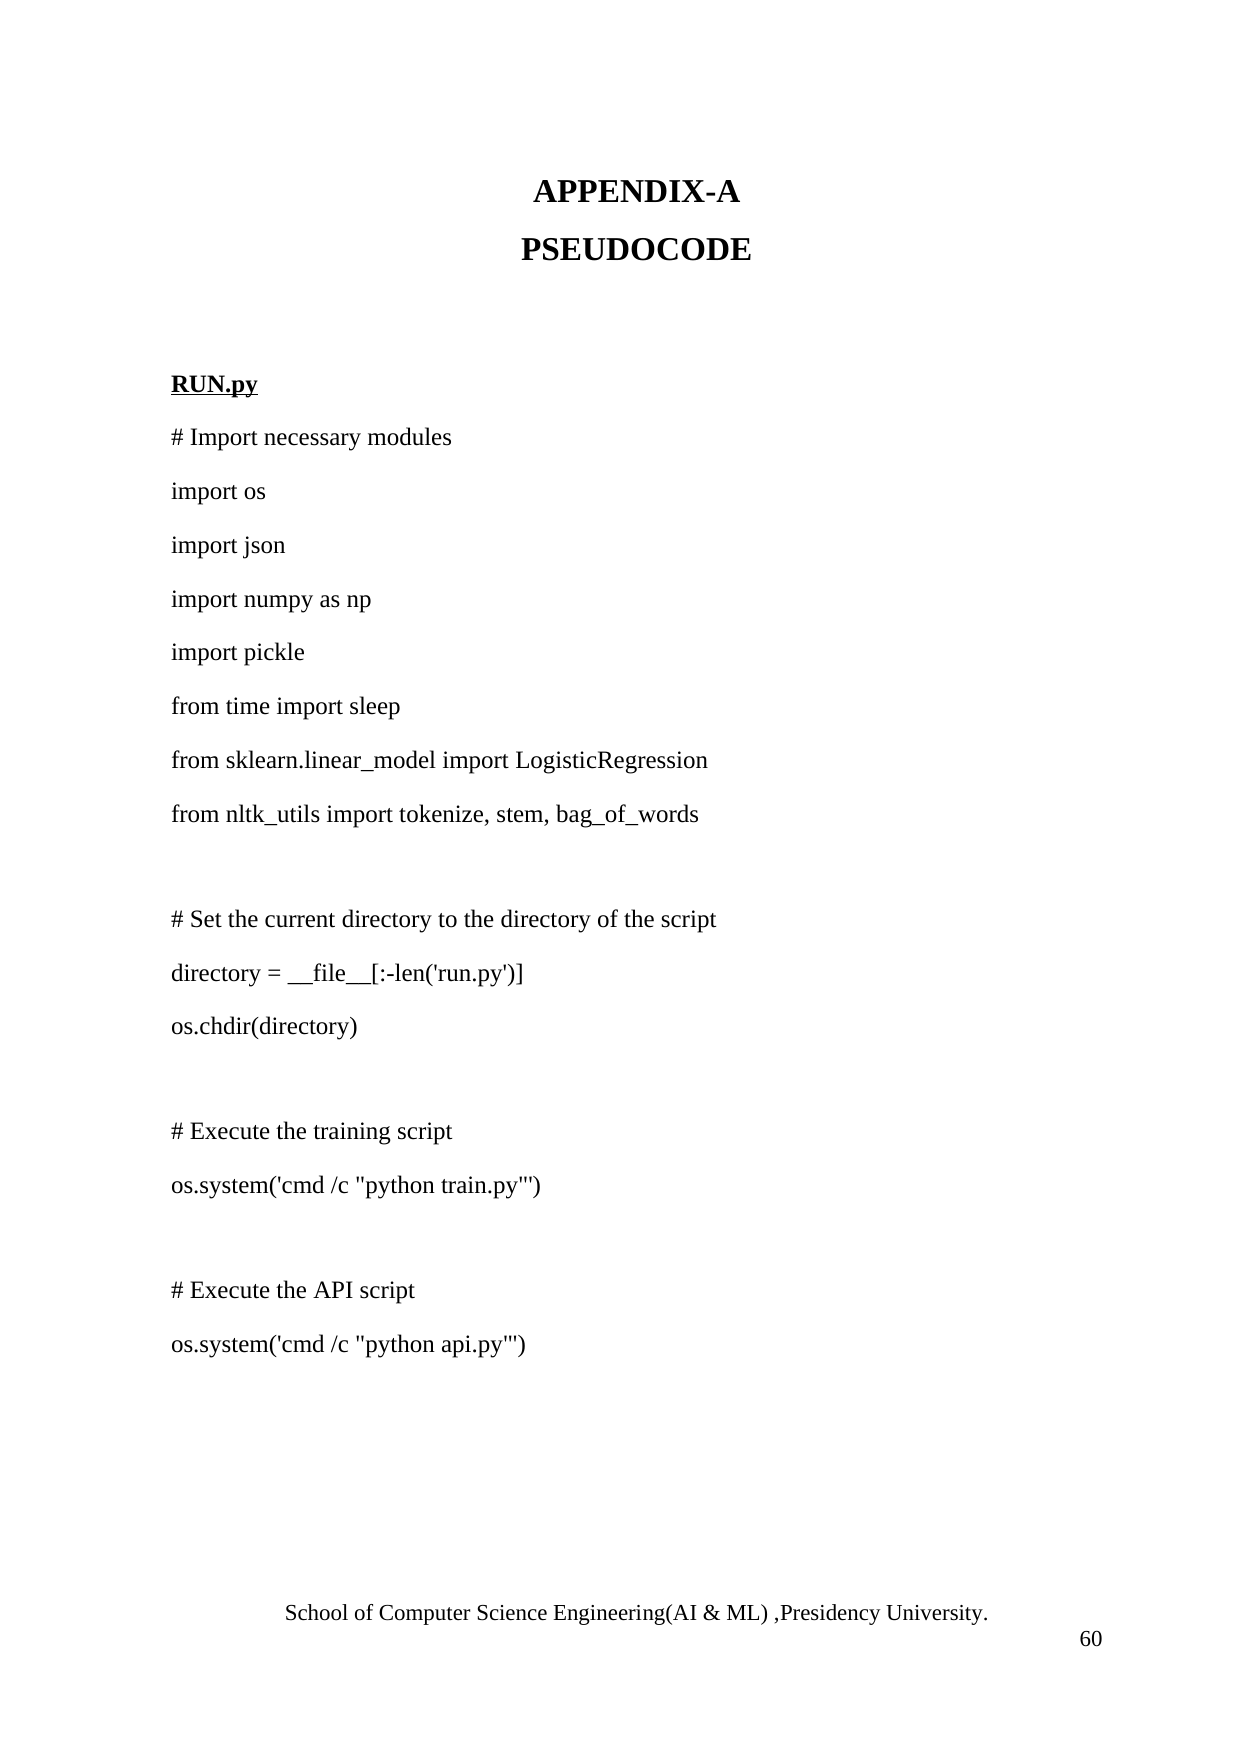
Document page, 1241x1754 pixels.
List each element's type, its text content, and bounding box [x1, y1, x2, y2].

text os.chdir(directory) [171, 1011, 1102, 1040]
text PSEUDOCODE [171, 229, 1102, 267]
text import os [171, 476, 1102, 505]
text os.system('cmd /c "python api.py"') [171, 1329, 1102, 1358]
text import pickle [171, 637, 1102, 666]
text import json [171, 530, 1102, 559]
text # Set the current directory to the directory of the script [171, 904, 1102, 933]
text # Execute the API script [171, 1275, 1102, 1304]
text from time import sleep [171, 691, 1102, 720]
text # Import necessary modules [171, 422, 1102, 451]
text directory = __file__[:-len('run.py')] [171, 958, 1102, 986]
text APPENDIX-A [171, 171, 1102, 209]
text from sklearn.linear_model import LogisticRegression [171, 745, 1102, 774]
text # Execute the training script [171, 1116, 1102, 1145]
text RUN.py [171, 369, 1102, 397]
text from nltk_utils import tokenize, stem, bag_of_words [171, 799, 1102, 827]
text import numpy as np [171, 584, 1102, 612]
text os.system('cmd /c "python train.py"') [171, 1170, 1102, 1199]
